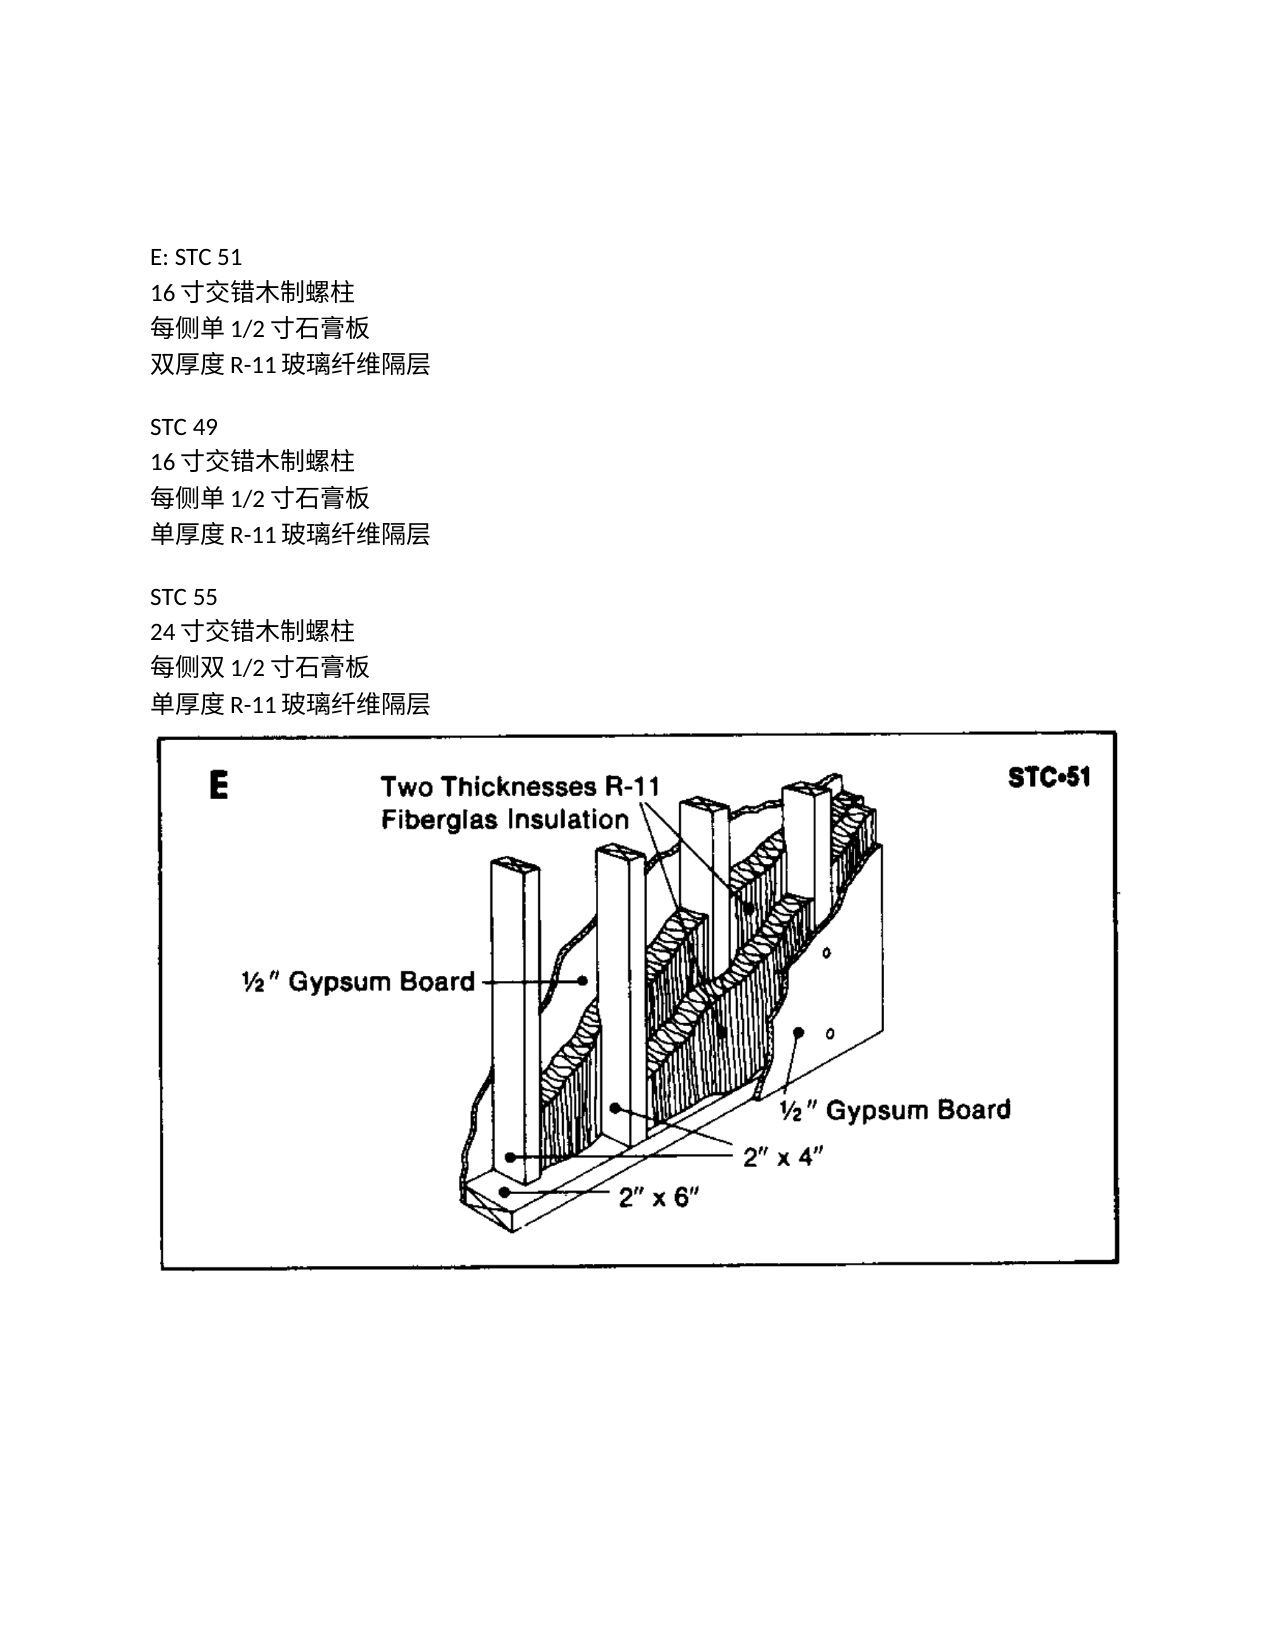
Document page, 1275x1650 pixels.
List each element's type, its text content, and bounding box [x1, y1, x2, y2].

text E: STC 51 [150, 242, 1125, 272]
text STC 55 [150, 581, 1125, 612]
text 24寸交错木制螺柱 [150, 612, 1125, 648]
text 双厚度R-11玻璃纤维隔层 [150, 344, 1125, 381]
text 单厚度R-11玻璃纤维隔层 [150, 514, 1125, 551]
text 16寸交错木制螺柱 [150, 442, 1125, 478]
text 每侧双1/2寸石膏板 [150, 648, 1125, 684]
text 单厚度R-11玻璃纤维隔层 [150, 684, 1125, 720]
text STC 49 [150, 411, 1125, 442]
text 16寸交错木制螺柱 [150, 272, 1125, 308]
text 每侧单1/2寸石膏板 [150, 478, 1125, 514]
picture [150, 720, 1125, 1277]
text 每侧单1/2寸石膏板 [150, 308, 1125, 344]
